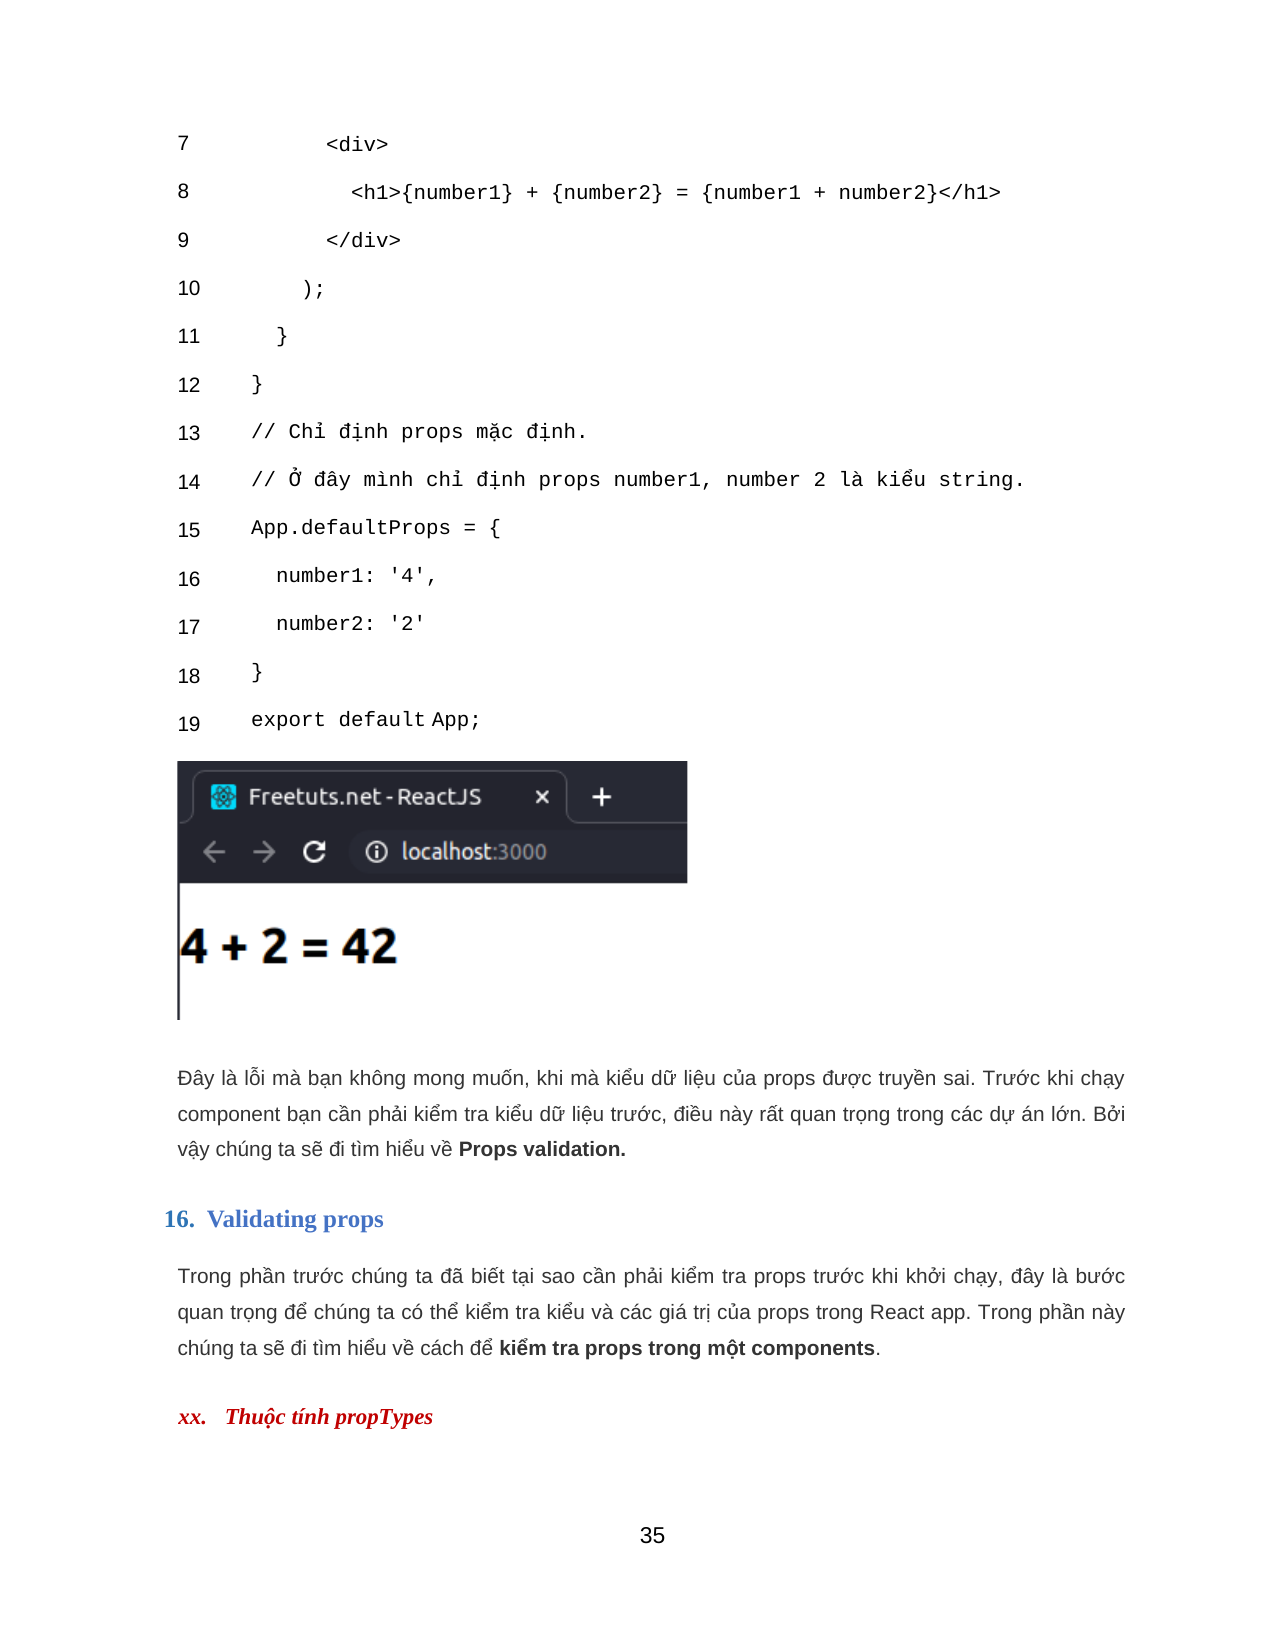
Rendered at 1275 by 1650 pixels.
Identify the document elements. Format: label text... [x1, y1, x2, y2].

subtitle Validating props [195, 1204, 1127, 1233]
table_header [251, 118, 1260, 761]
text Trong phần trước chúng ta đã biết tại sao cần phải kiểm tra props trước khi khởi chạy, đây là bước quan trọng để chúng ta có thể kiểm tra kiểu và các giá trị của props trong React app. Trong phần này chúng ta sẽ đi tìm hiểu về cách để kiểm tra props trong một components. [177, 1264, 1127, 1360]
picture [177, 761, 688, 1020]
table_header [177, 118, 251, 761]
text Đây là lỗi mà bạn không mong muốn, khi mà kiểu dữ liệu của props được truyền sai. Trước khi chạy component bạn cần phải kiểm tra kiểu dữ liệu trước, điều này rất quan trọng trong các dự án lớn. Bởi vậy chúng ta sẽ đi tìm hiểu về Props validation. [177, 1065, 1127, 1161]
subtitle Thuộc tính propTypes [207, 1403, 1127, 1429]
